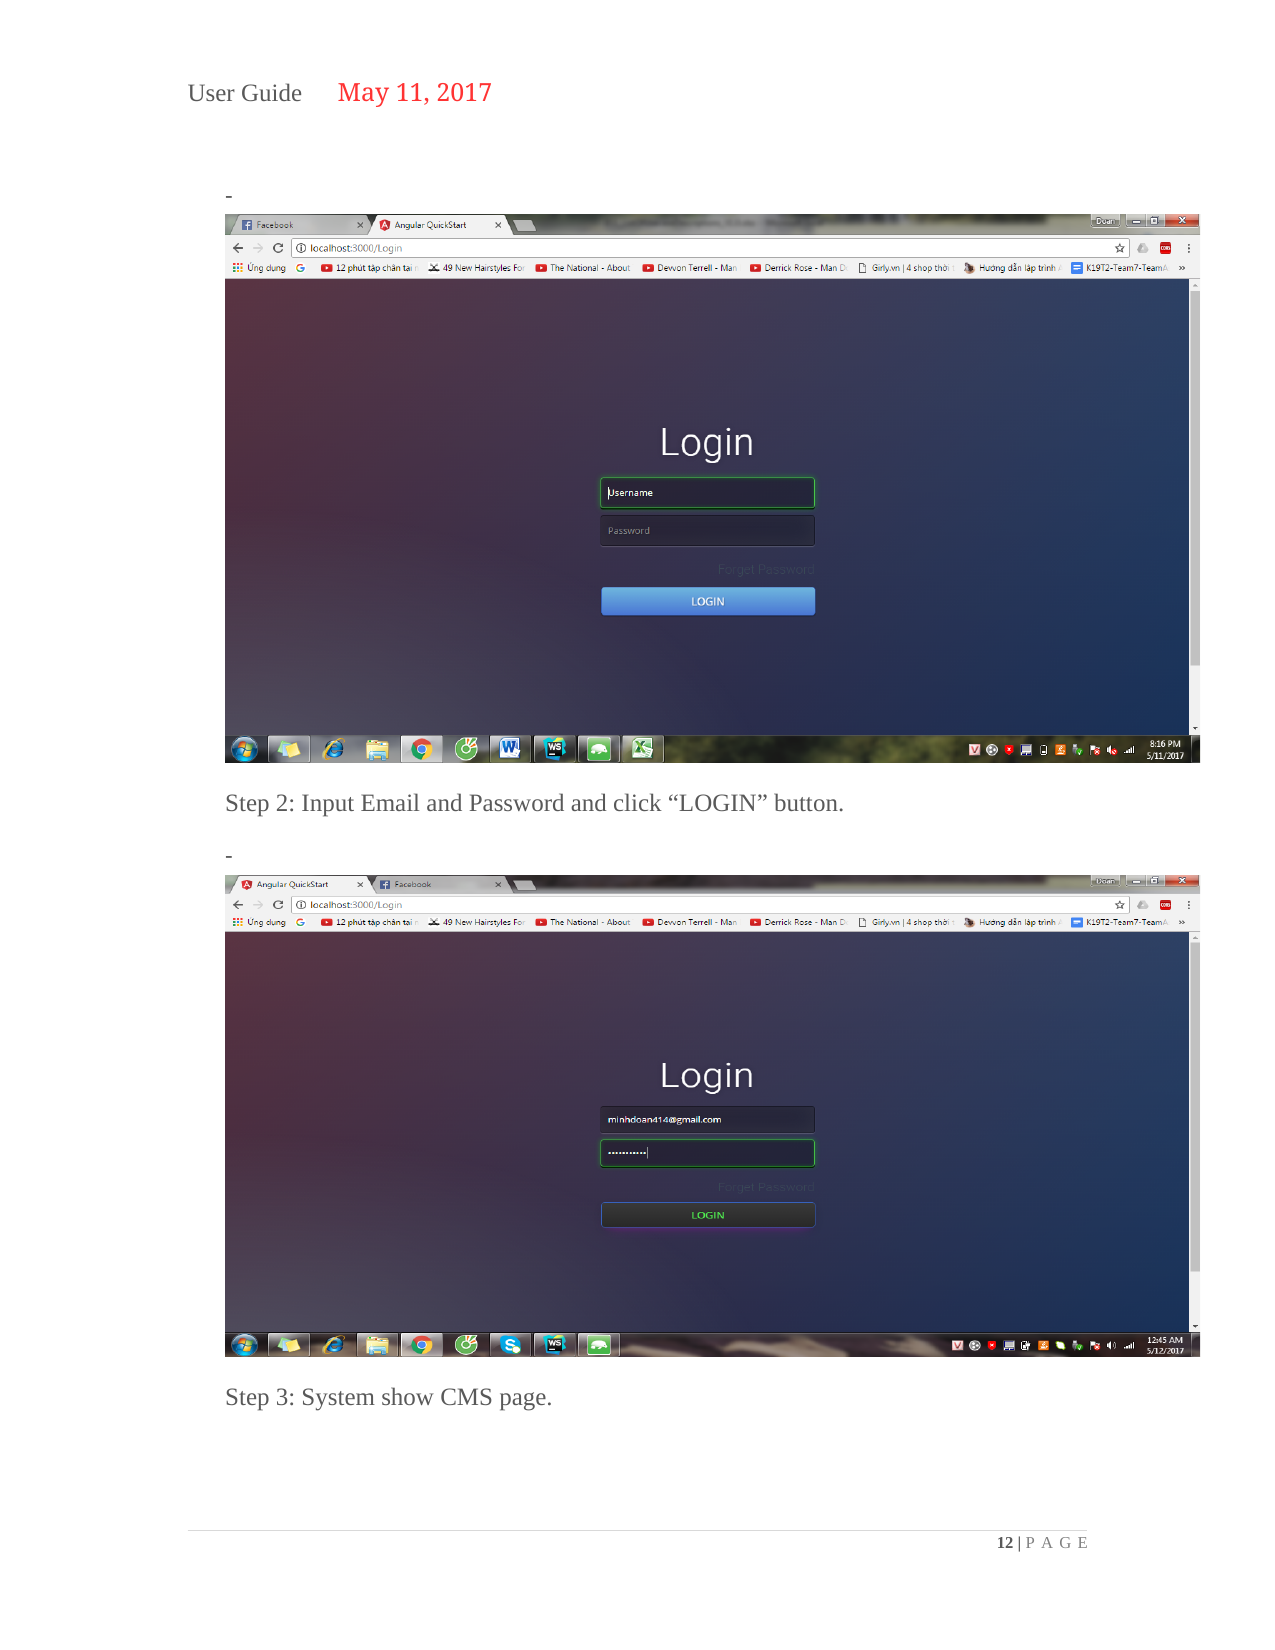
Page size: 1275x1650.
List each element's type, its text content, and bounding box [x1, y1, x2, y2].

text Step 2: Input Email and Password and click “LOGIN” button. [225, 788, 1087, 817]
text Step 3: System show CMS page. [225, 1382, 1087, 1410]
picture [225, 214, 1200, 763]
picture [225, 875, 1200, 1357]
